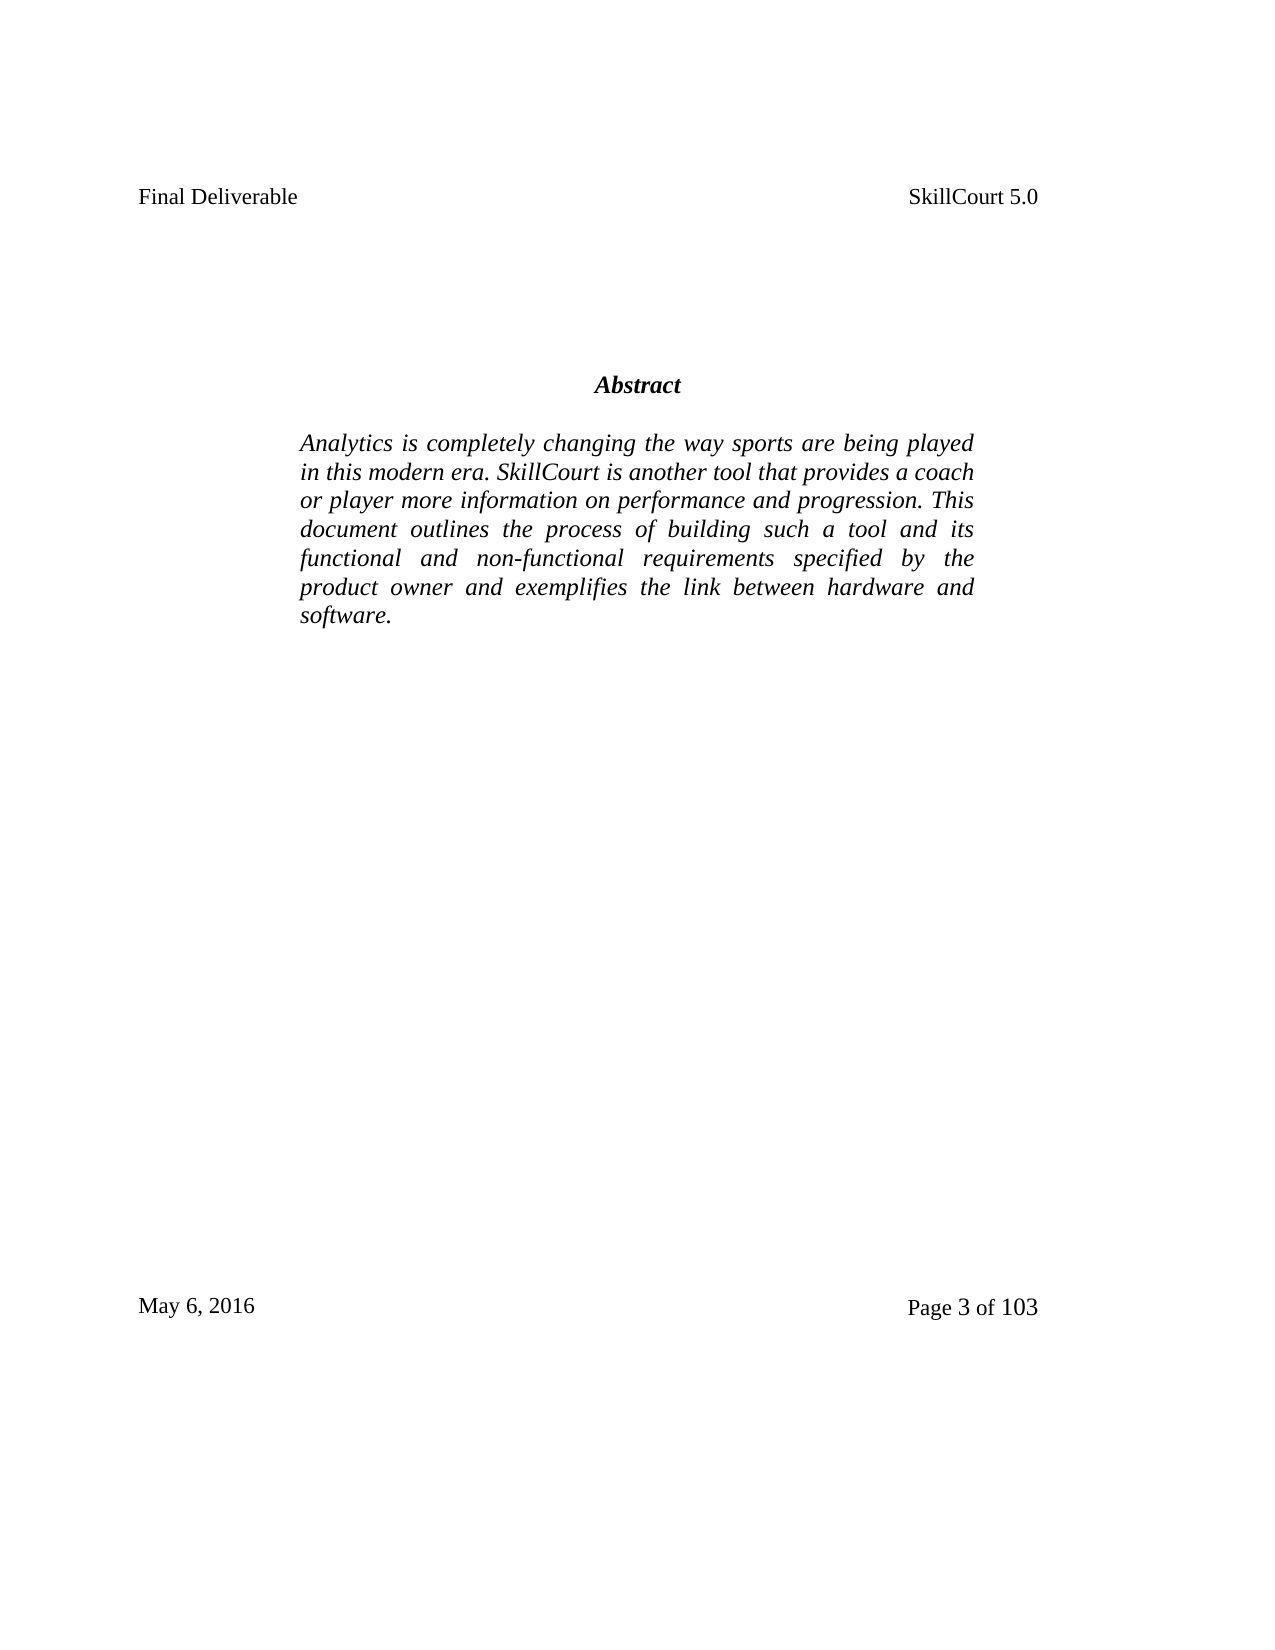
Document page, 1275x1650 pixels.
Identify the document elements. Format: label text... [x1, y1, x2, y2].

text Analytics is completely changing the way sports are being played in this modern era. SkillCourt is another tool that provides a coach or player more information on performance and progression. This document outlines the process of building such a tool and its functional and non-functional requirements specified by the product owner and exemplifies the link between hardware and software. [300, 428, 975, 629]
text Abstract [150, 371, 1125, 399]
